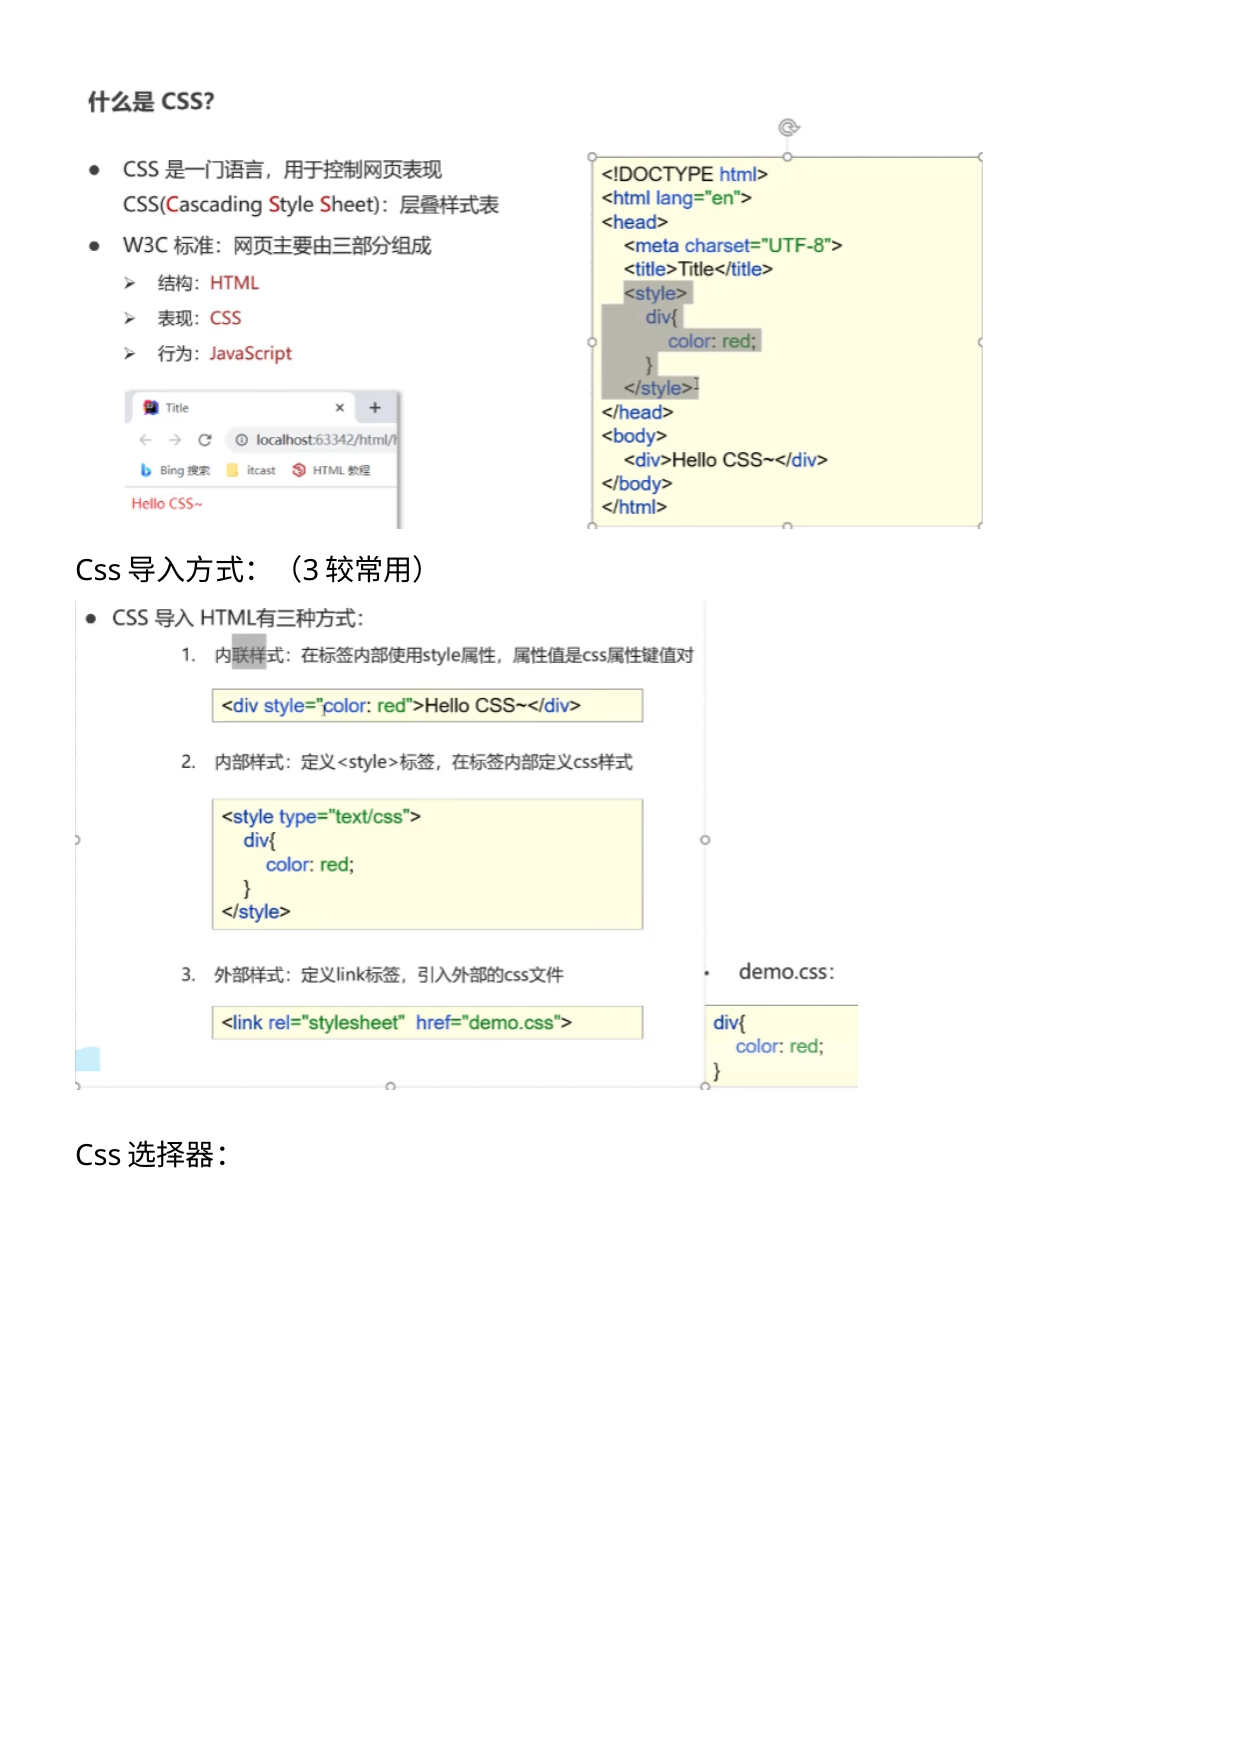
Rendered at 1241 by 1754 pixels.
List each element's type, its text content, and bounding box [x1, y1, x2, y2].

text Css导入方式：（3较常用） [75, 536, 1165, 601]
text Css选择器： [75, 1121, 1165, 1186]
